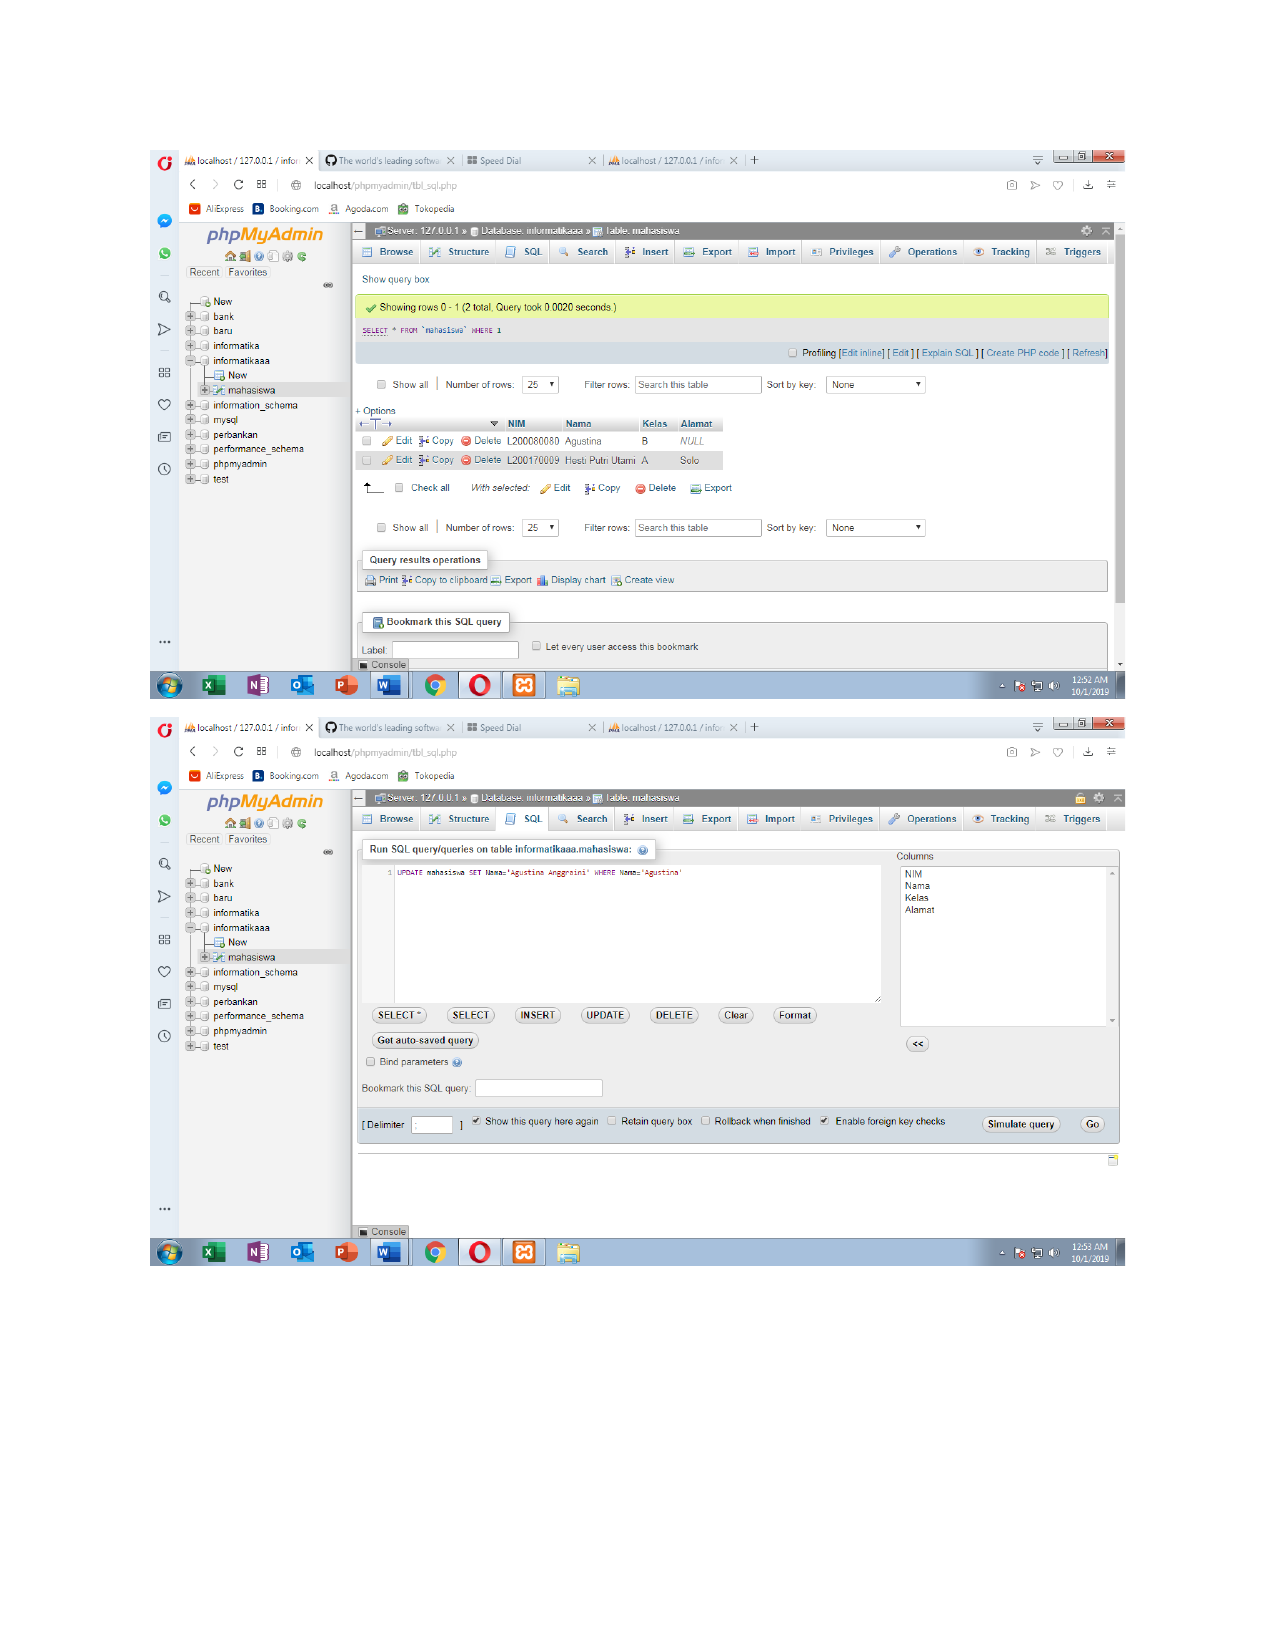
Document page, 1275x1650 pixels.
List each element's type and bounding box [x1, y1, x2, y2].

picture [150, 717, 1125, 1266]
picture [150, 150, 1125, 699]
